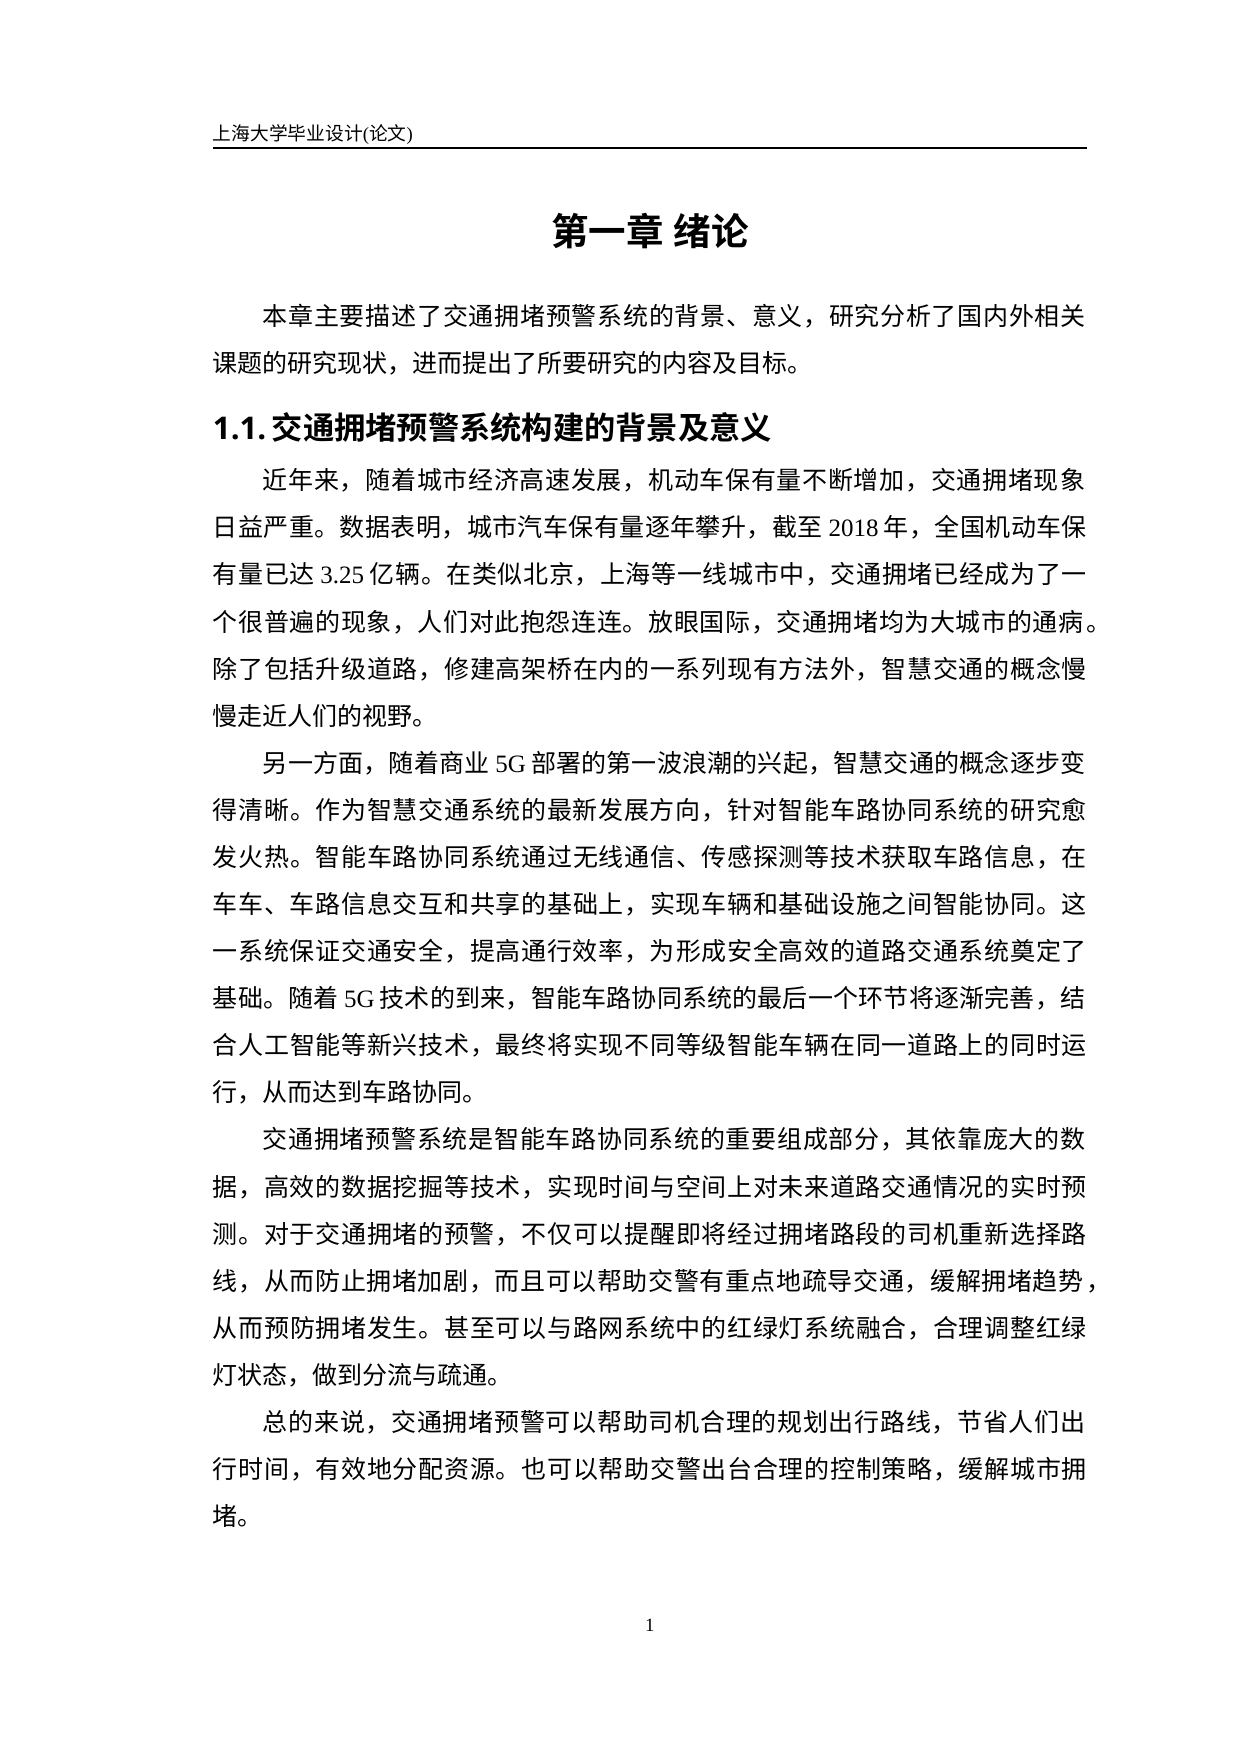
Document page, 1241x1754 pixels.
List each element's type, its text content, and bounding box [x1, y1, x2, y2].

text 交通拥堵预警系统是智能车路协同系统的重要组成部分，其依靠庞大的数据，高效的数据挖掘等技术，实现时间与空间上对未来道路交通情况的实时预测。对于交通拥堵的预警，不仅可以提醒即将经过拥堵路段的司机重新选择路线，从而防止拥堵加剧，而且可以帮助交警有重点地疏导交通，缓解拥堵趋势，从而预防拥堵发生。甚至可以与路网系统中的红绿灯系统融合，合理调整红绿灯状态，做到分流与疏通。 [213, 1120, 1087, 1392]
subtitle 交通拥堵预警系统构建的背景及意义 [213, 403, 1087, 448]
text 本章主要描述了交通拥堵预警系统的背景、意义，研究分析了国内外相关课题的研究现状，进而提出了所要研究的内容及目标。 [213, 296, 1087, 379]
subtitle 绪论 [213, 202, 1087, 256]
text 另一方面，随着商业5G部署的第一波浪潮的兴起，智慧交通的概念逐步变得清晰。作为智慧交通系统的最新发展方向，针对智能车路协同系统的研究愈发火热。智能车路协同系统通过无线通信、传感探测等技术获取车路信息，在车车、车路信息交互和共享的基础上，实现车辆和基础设施之间智能协同。这一系统保证交通安全，提高通行效率，为形成安全高效的道路交通系统奠定了基础。随着5G技术的到来，智能车路协同系统的最后一个环节将逐渐完善，结合人工智能等新兴技术，最终将实现不同等级智能车辆在同一道路上的同时运行，从而达到车路协同。 [213, 743, 1087, 1109]
text 近年来，随着城市经济高速发展，机动车保有量不断增加，交通拥堵现象日益严重。数据表明，城市汽车保有量逐年攀升，截至2018年，全国机动车保有量已达3.25亿辆。在类似北京，上海等一线城市中，交通拥堵已经成为了一个很普遍的现象，人们对此抱怨连连。放眼国际，交通拥堵均为大城市的通病。除了包括升级道路，修建高架桥在内的一系列现有方法外，智慧交通的概念慢慢走近人们的视野。 [213, 461, 1087, 732]
text 总的来说，交通拥堵预警可以帮助司机合理的规划出行路线，节省人们出行时间，有效地分配资源。也可以帮助交警出台合理的控制策略，缓解城市拥堵。 [213, 1402, 1087, 1533]
